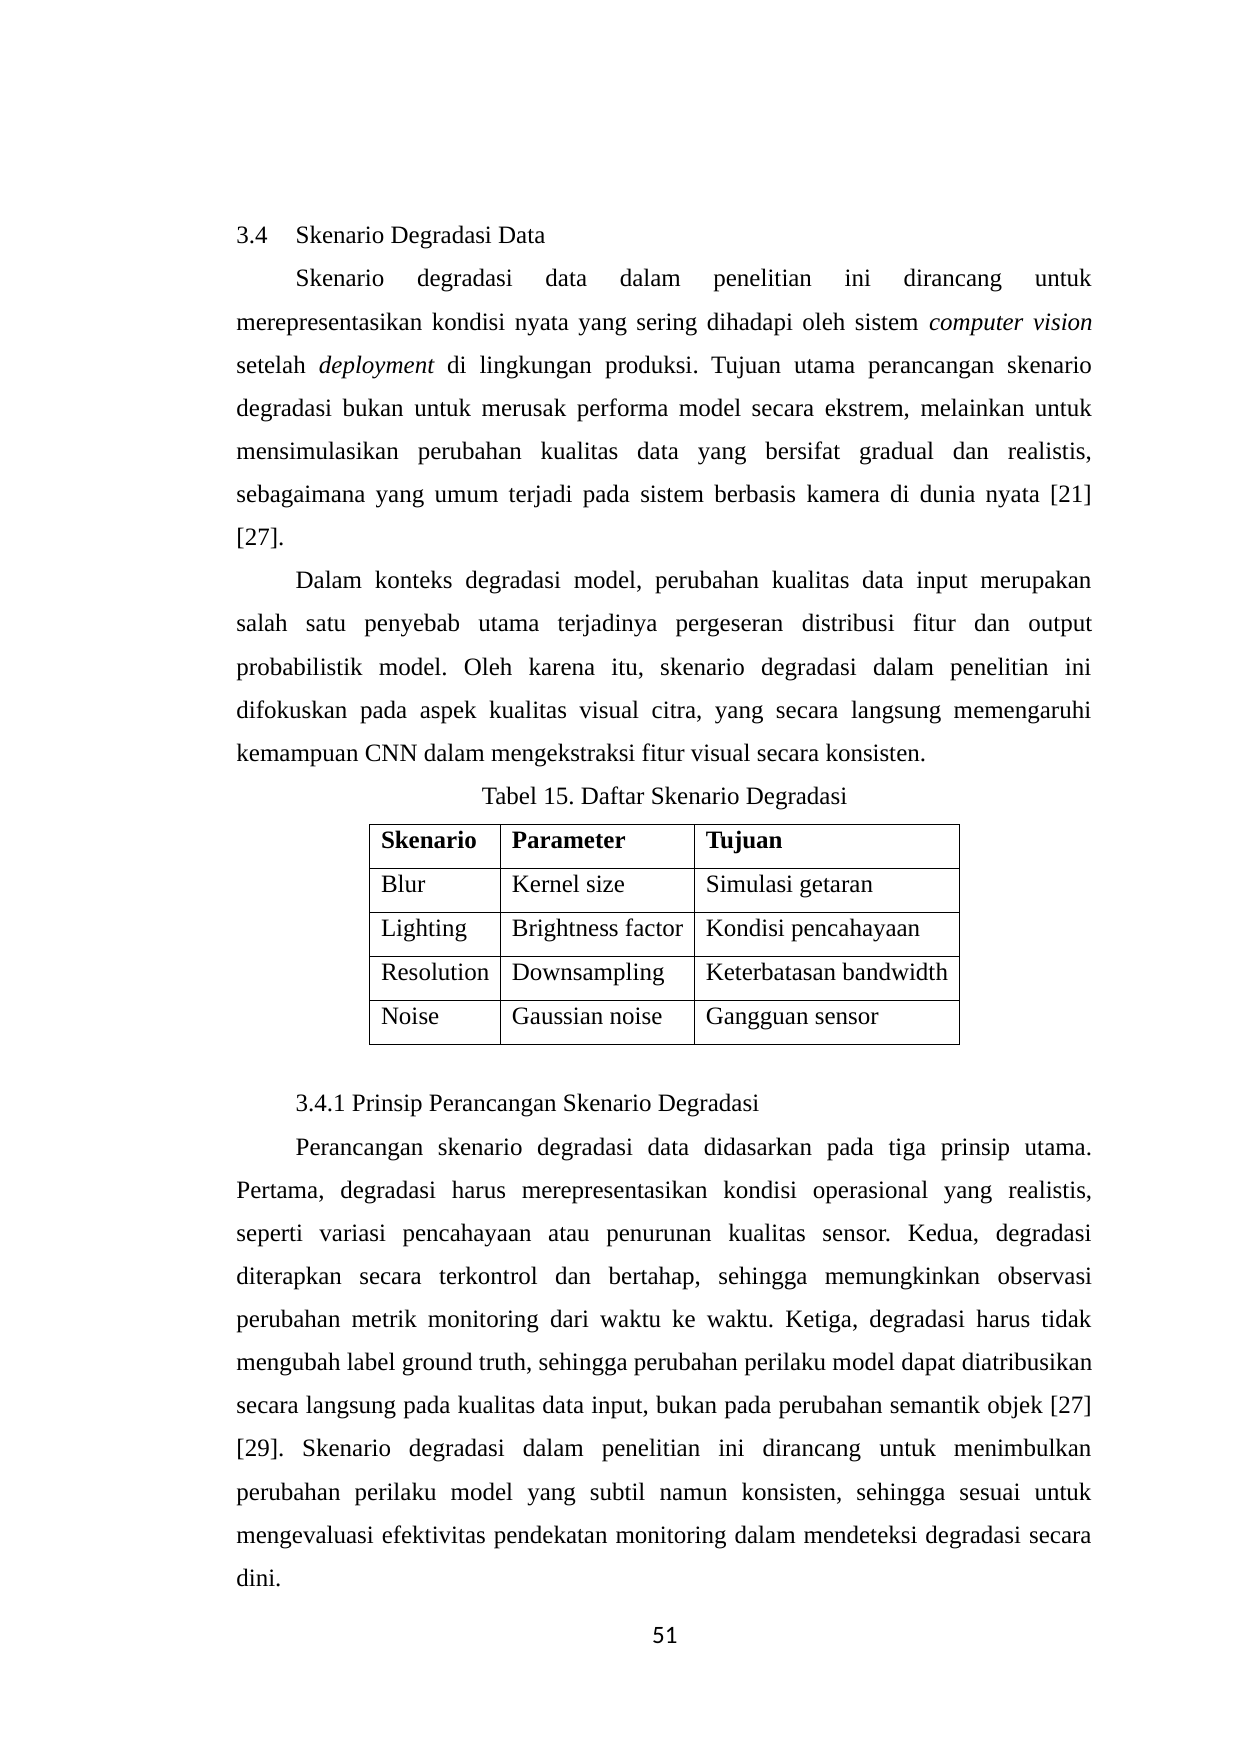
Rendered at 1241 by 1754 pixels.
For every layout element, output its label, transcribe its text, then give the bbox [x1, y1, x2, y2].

table_cell Simulasi getaran [695, 869, 959, 912]
table_header Parameter [501, 825, 694, 868]
table_header Skenario [370, 825, 500, 868]
table_cell Lighting [370, 913, 500, 956]
table_header Tujuan [695, 825, 959, 868]
text 3.4.1 Prinsip Perancangan Skenario Degradasi [236, 1088, 1092, 1117]
table_cell Resolution [370, 957, 500, 1000]
table_cell Noise [370, 1001, 500, 1044]
table_cell Kernel size [501, 869, 694, 912]
table_cell Blur [370, 869, 500, 912]
text Dalam konteks degradasi model, perubahan kualitas data input merupakan salah satu penyebab utama terjadinya pergeseran distribusi fitur dan output probabilistik model. Oleh karena itu, skenario degradasi dalam penelitian ini difokuskan pada aspek kualitas visual citra, yang secara langsung memengaruhi kemampuan CNN dalam mengekstraksi fitur visual secara konsisten. [236, 565, 1092, 767]
table_cell Kondisi pencahayaan [695, 913, 959, 956]
table_cell Brightness factor [501, 913, 694, 956]
text Perancangan skenario degradasi data didasarkan pada tiga prinsip utama. Pertama, degradasi harus merepresentasikan kondisi operasional yang realistis, seperti variasi pencahayaan atau penurunan kualitas sensor. Kedua, degradasi diterapkan secara terkontrol dan bertahap, sehingga memungkinkan observasi perubahan metrik monitoring dari waktu ke waktu. Ketiga, degradasi harus tidak mengubah label ground truth, sehingga perubahan perilaku model dapat diatribusikan secara langsung pada kualitas data input, bukan pada perubahan semantik objek [27][29]. Skenario degradasi dalam penelitian ini dirancang untuk menimbulkan perubahan perilaku model yang subtil namun konsisten, sehingga sesuai untuk mengevaluasi efektivitas pendekatan monitoring dalam mendeteksi degradasi secara dini. [236, 1132, 1092, 1592]
table_cell Downsampling [501, 957, 694, 1000]
table_cell Gaussian noise [501, 1001, 694, 1044]
table_cell Gangguan sensor [695, 1001, 959, 1044]
subtitle 3.4 Skenario Degradasi Data [236, 220, 1092, 249]
table_cell Keterbatasan bandwidth [695, 957, 959, 1000]
text Skenario degradasi data dalam penelitian ini dirancang untuk merepresentasikan kondisi nyata yang sering dihadapi oleh sistem computer vision setelah deployment di lingkungan produksi. Tujuan utama perancangan skenario degradasi bukan untuk merusak performa model secara ekstrem, melainkan untuk mensimulasikan perubahan kualitas data yang bersifat gradual dan realistis, sebagaimana yang umum terjadi pada sistem berbasis kamera di dunia nyata [21][27]. [236, 263, 1092, 551]
text Tabel 15. Daftar Skenario Degradasi [236, 781, 1092, 810]
